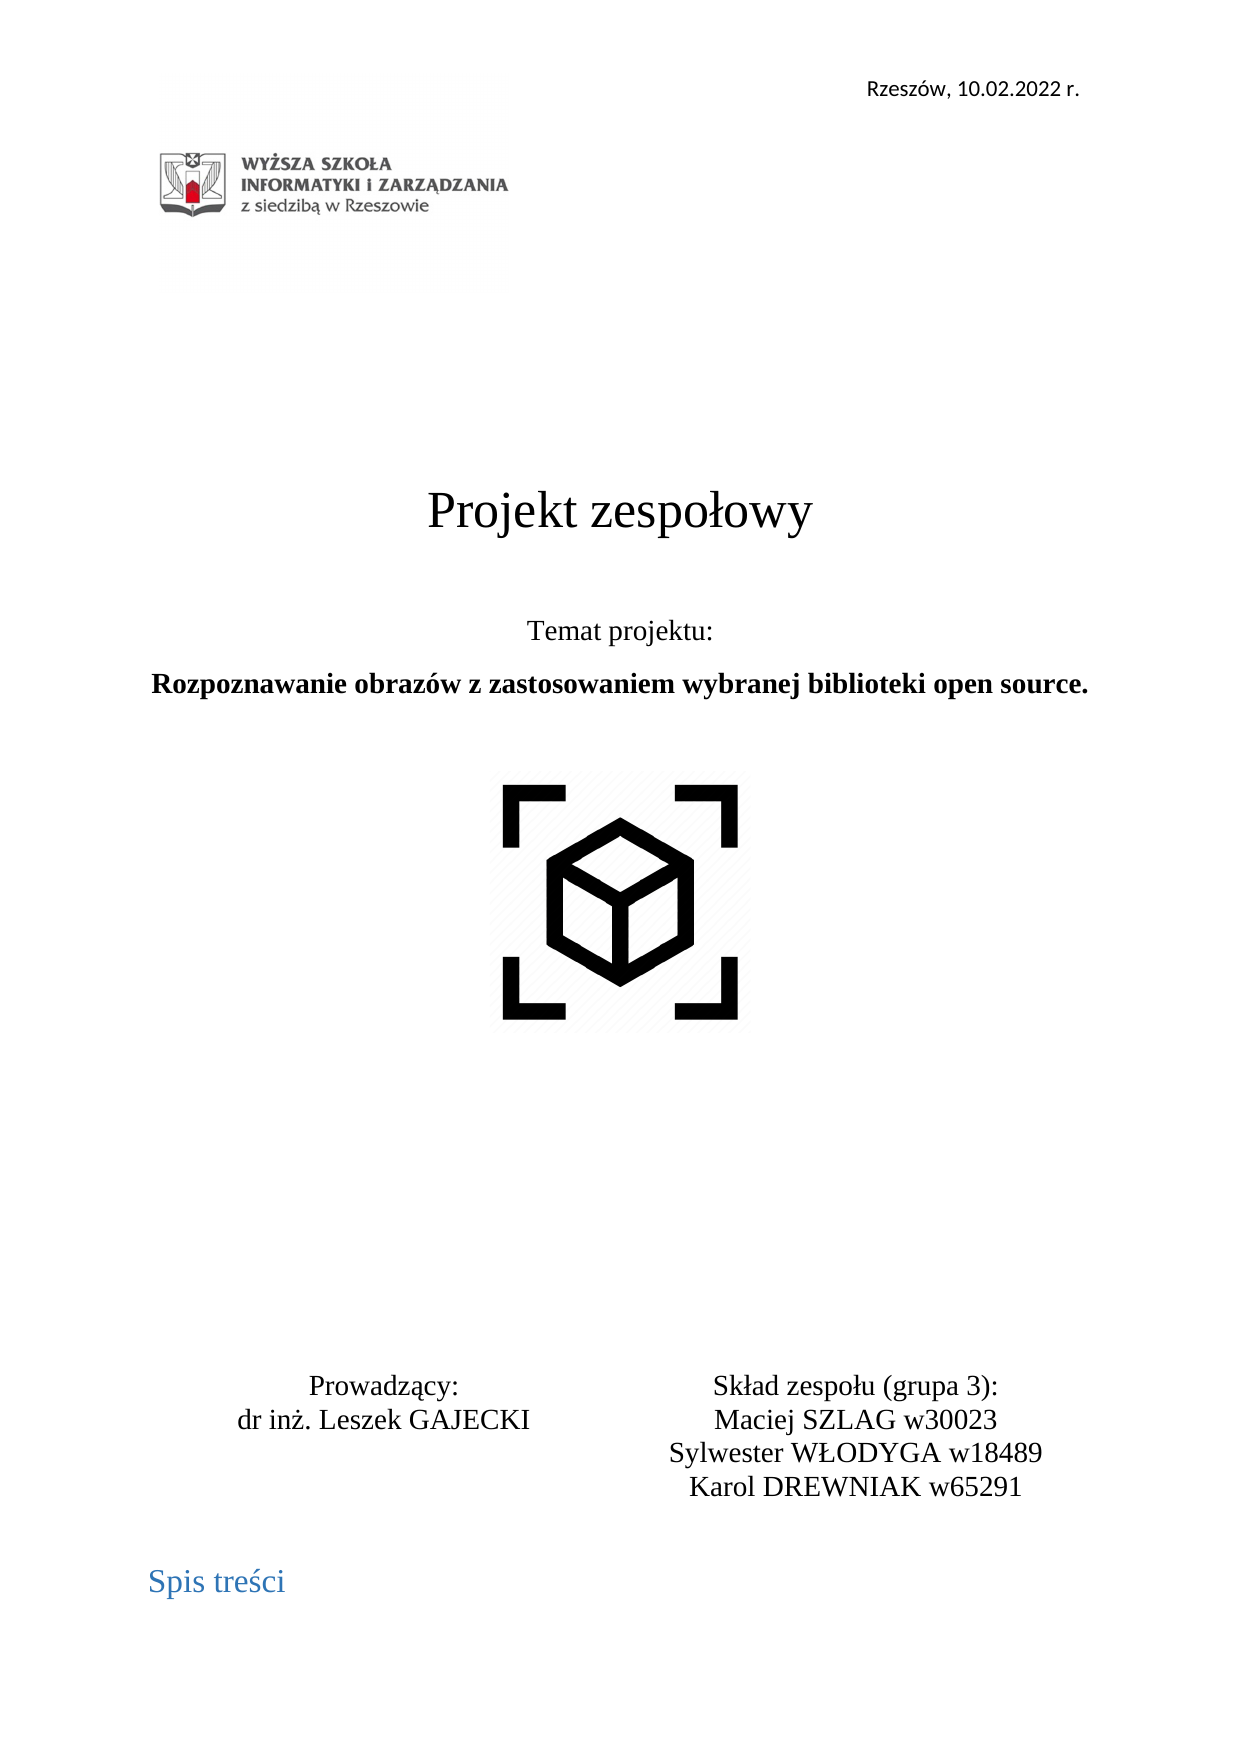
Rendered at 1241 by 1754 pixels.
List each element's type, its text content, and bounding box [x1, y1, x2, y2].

text Temat projektu: [148, 613, 1092, 647]
picture [489, 771, 751, 1033]
picture [158, 73, 509, 293]
text Projekt zespołowy [148, 479, 1092, 539]
text Rozpoznawanie obrazów z zastosowaniem wybranej biblioteki open source. [148, 666, 1092, 699]
table_header Skład zespołu (grupa 3): Maciej SZLAG w30023 Sylwester WŁODYGA w18489 Karol DREWNIAK w65291 [620, 1368, 1092, 1536]
table_header Prowadzący: dr inż. Leszek GAJECKI [148, 1368, 620, 1536]
